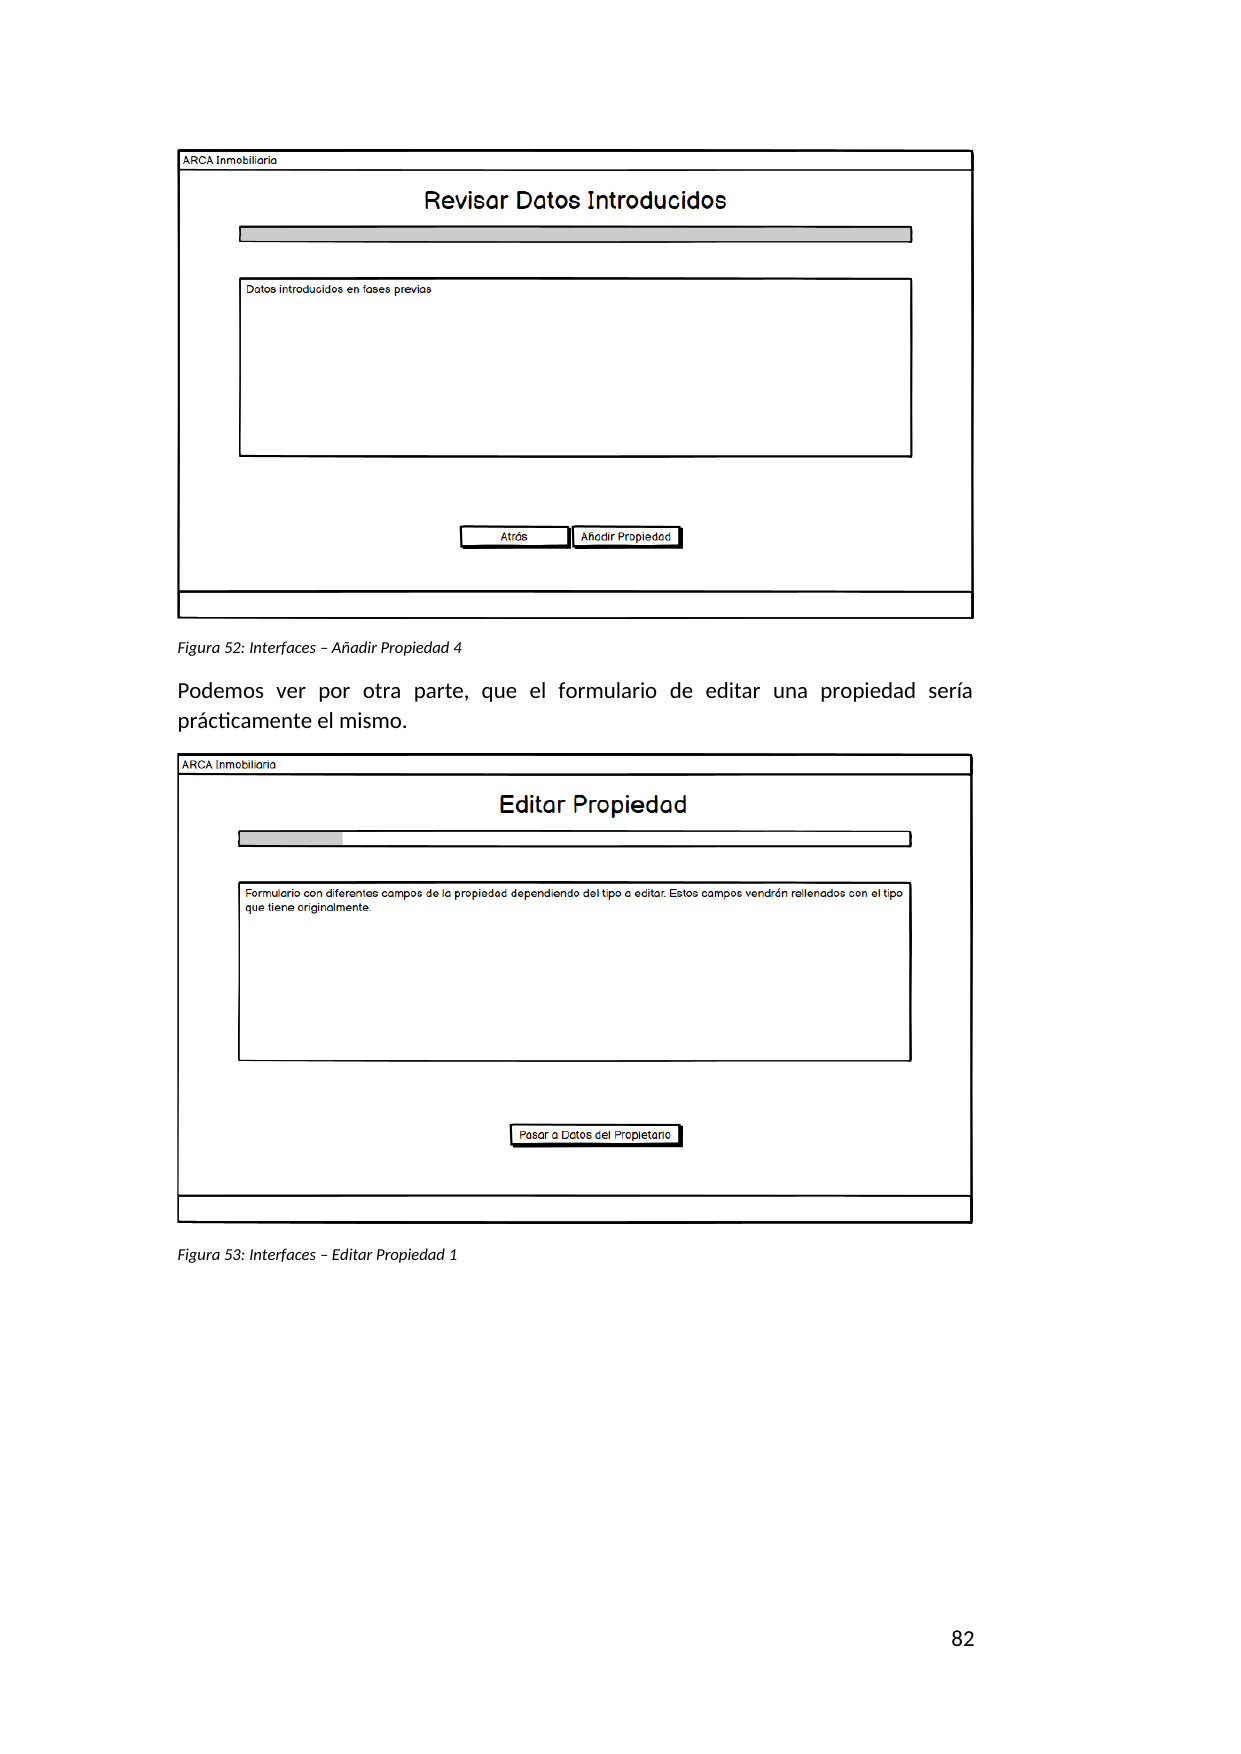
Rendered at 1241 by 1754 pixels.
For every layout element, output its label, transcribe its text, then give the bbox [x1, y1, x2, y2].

text Figura 52: Interfaces – Añadir Propiedad 4 [177, 638, 974, 658]
picture [177, 147, 975, 619]
text Figura 53: Interfaces – Editar Propiedad 1 [177, 1244, 974, 1265]
text Podemos ver por otra parte, que el formulario de editar una propiedad sería prácticamente el mismo. [177, 676, 974, 734]
picture [177, 753, 975, 1226]
